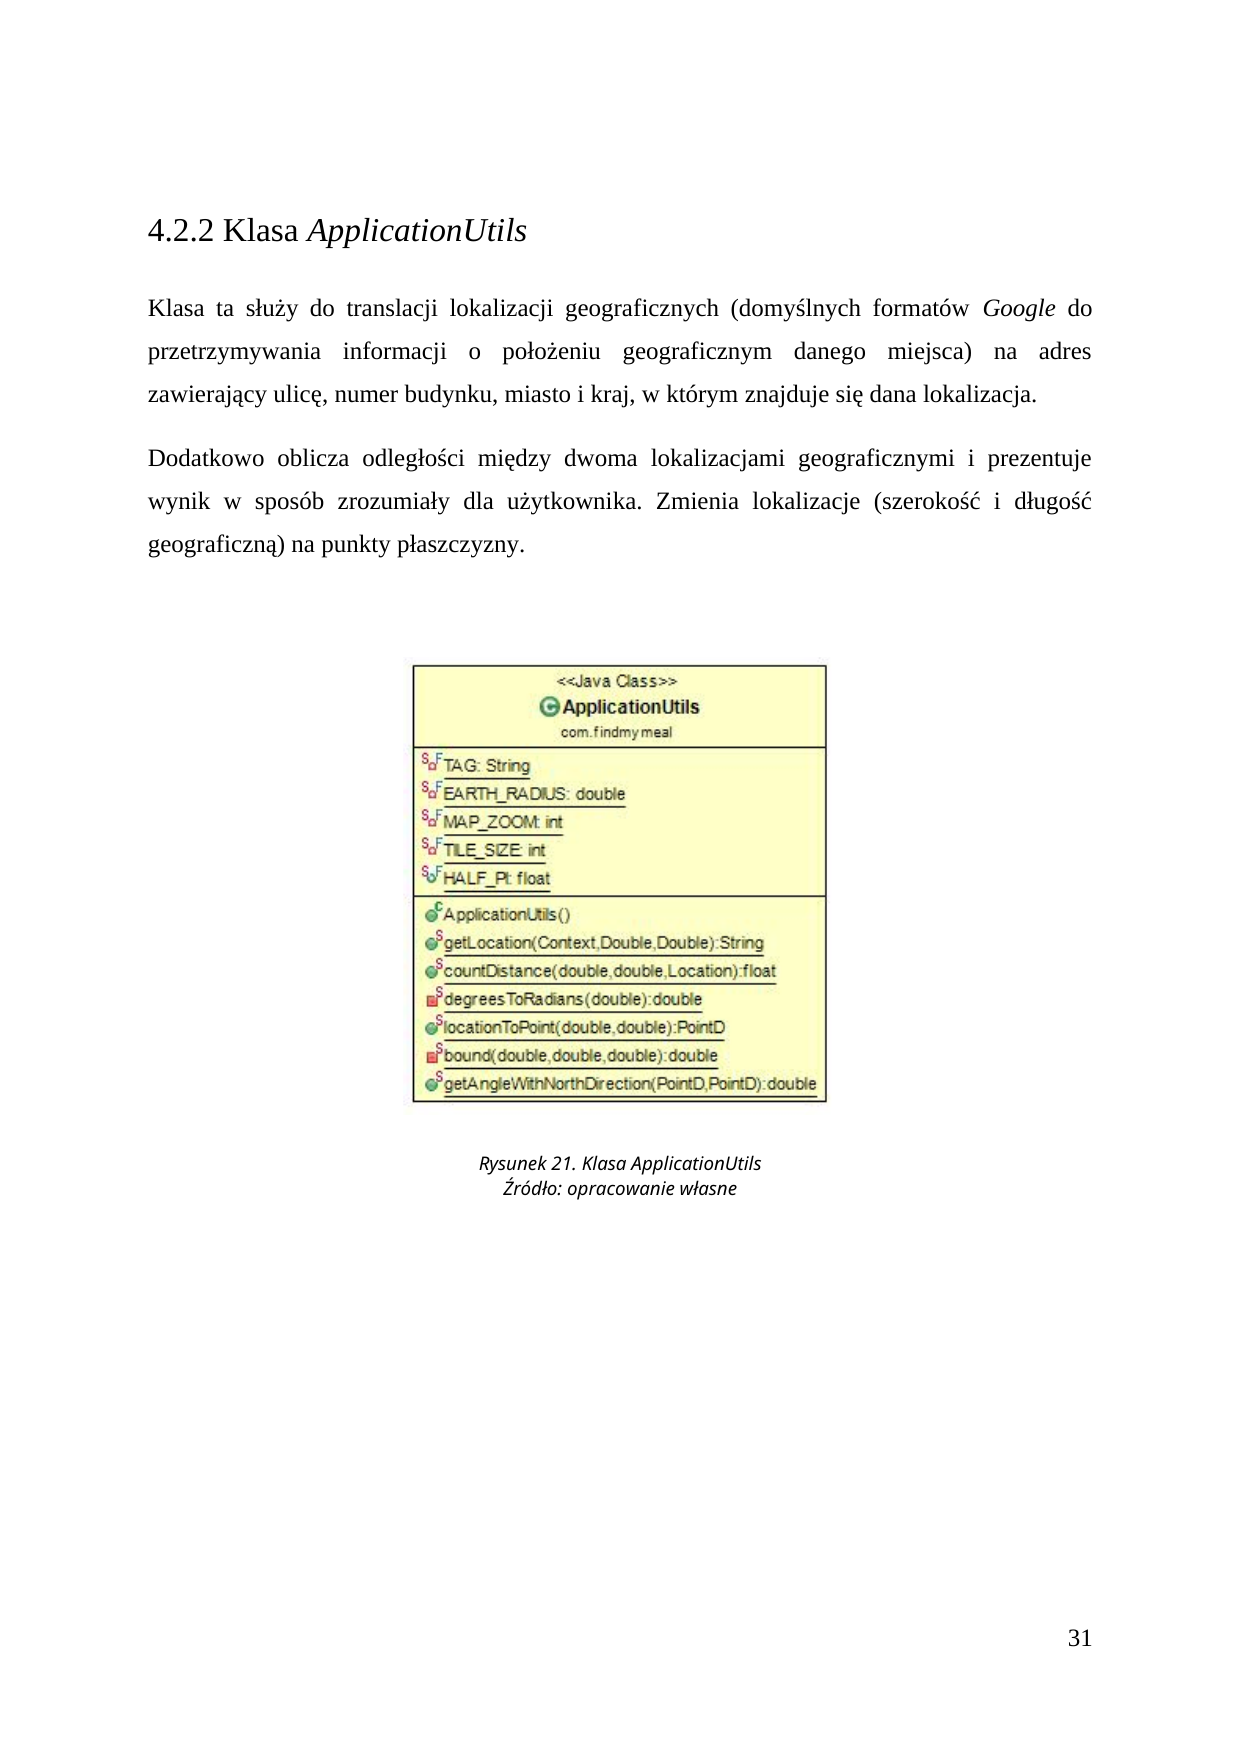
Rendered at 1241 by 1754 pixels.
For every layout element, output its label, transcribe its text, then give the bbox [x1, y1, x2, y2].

text Dodatkowo oblicza odległości między dwoma lokalizacjami geograficznymi i prezentuje wynik w sposób zrozumiały dla użytkownika. Zmienia lokalizacje (szerokość i długość geograficzną) na punkty płaszczyzny. [148, 443, 1092, 558]
text Rysunek 21. Klasa ApplicationUtils Źródło: opracowanie własne [148, 1150, 1092, 1201]
picture [402, 657, 838, 1115]
subtitle Klasa ApplicationUtils [148, 210, 1092, 248]
text Klasa ta służy do translacji lokalizacji geograficznych (domyślnych formatów Google do przetrzymywania informacji o położeniu geograficznym danego miejsca) na adres zawierający ulicę, numer budynku, miasto i kraj, w którym znajduje się dana lokalizacja. [148, 293, 1092, 408]
